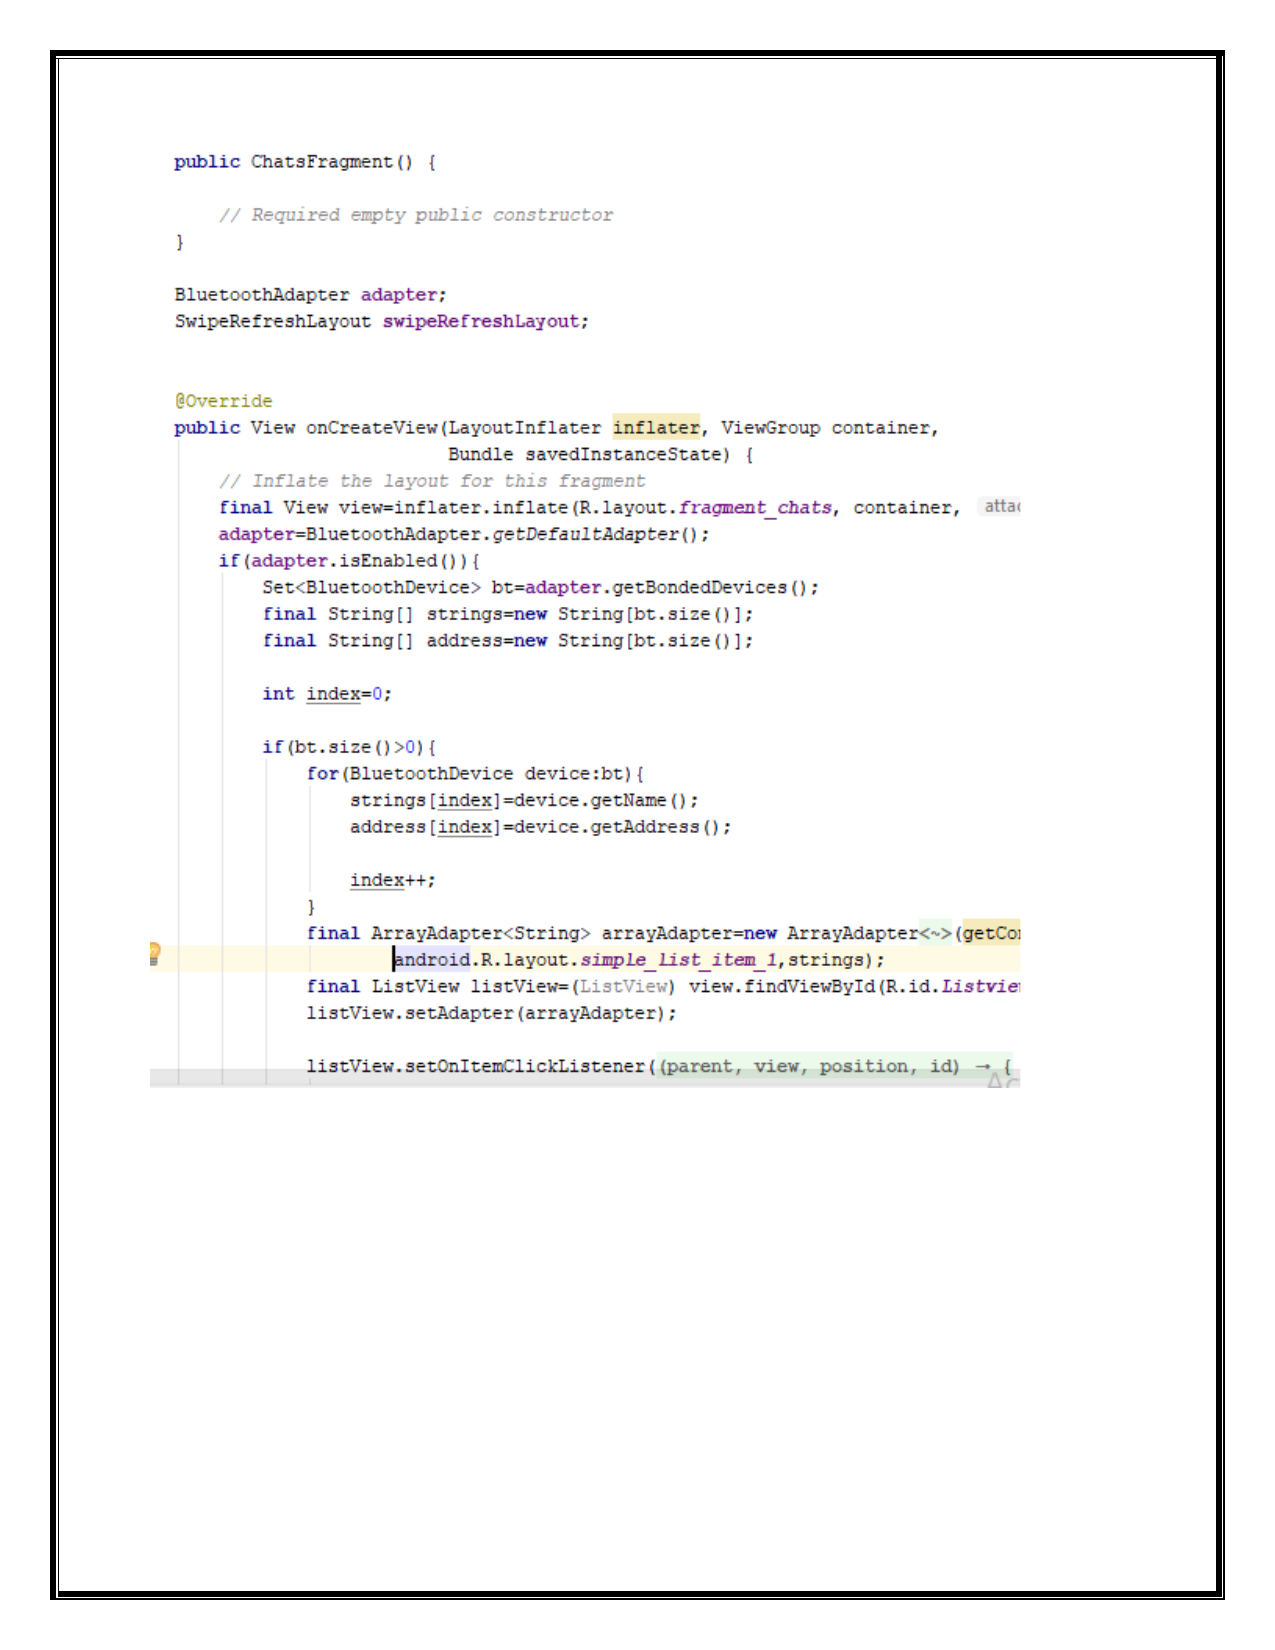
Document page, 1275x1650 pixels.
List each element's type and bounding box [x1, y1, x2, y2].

picture [150, 150, 1021, 1088]
